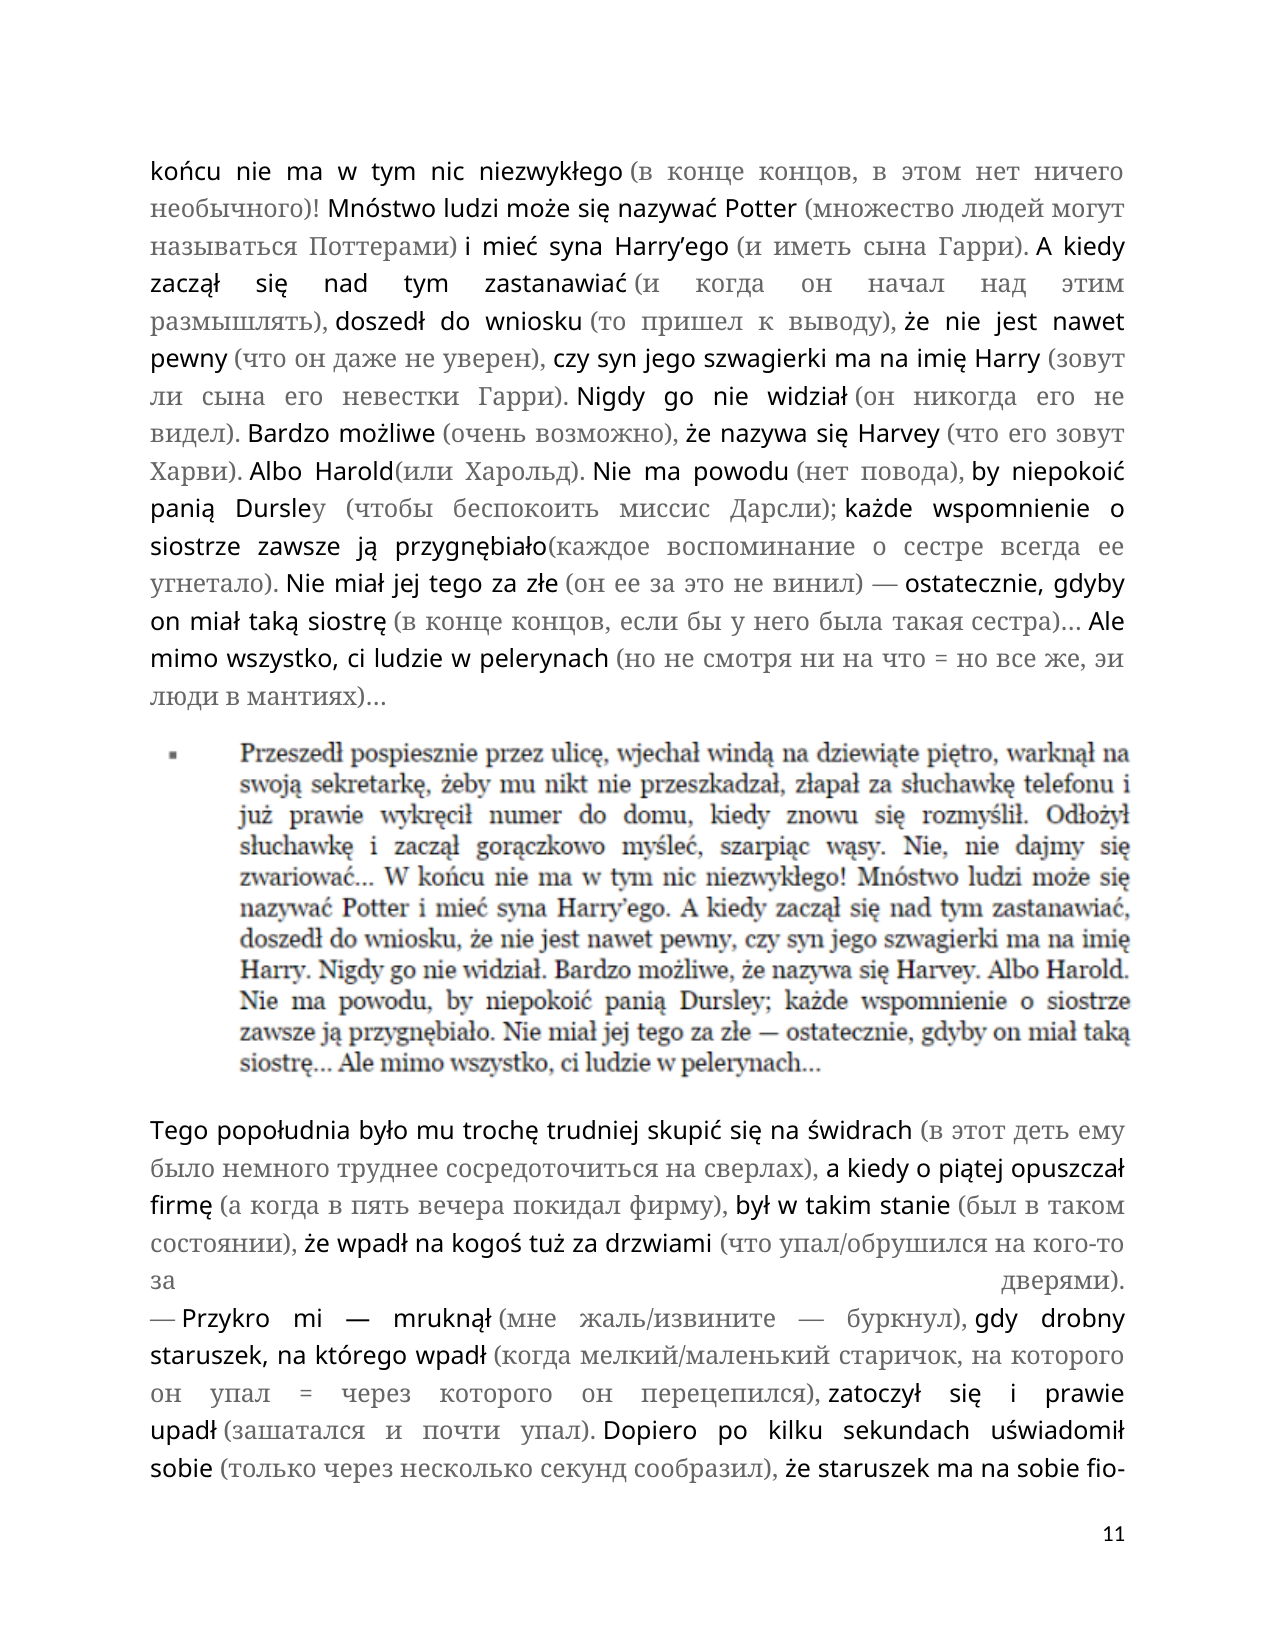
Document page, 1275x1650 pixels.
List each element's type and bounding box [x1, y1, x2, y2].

picture [150, 728, 1152, 1094]
text [150, 150, 1125, 712]
text [150, 1109, 1125, 1484]
